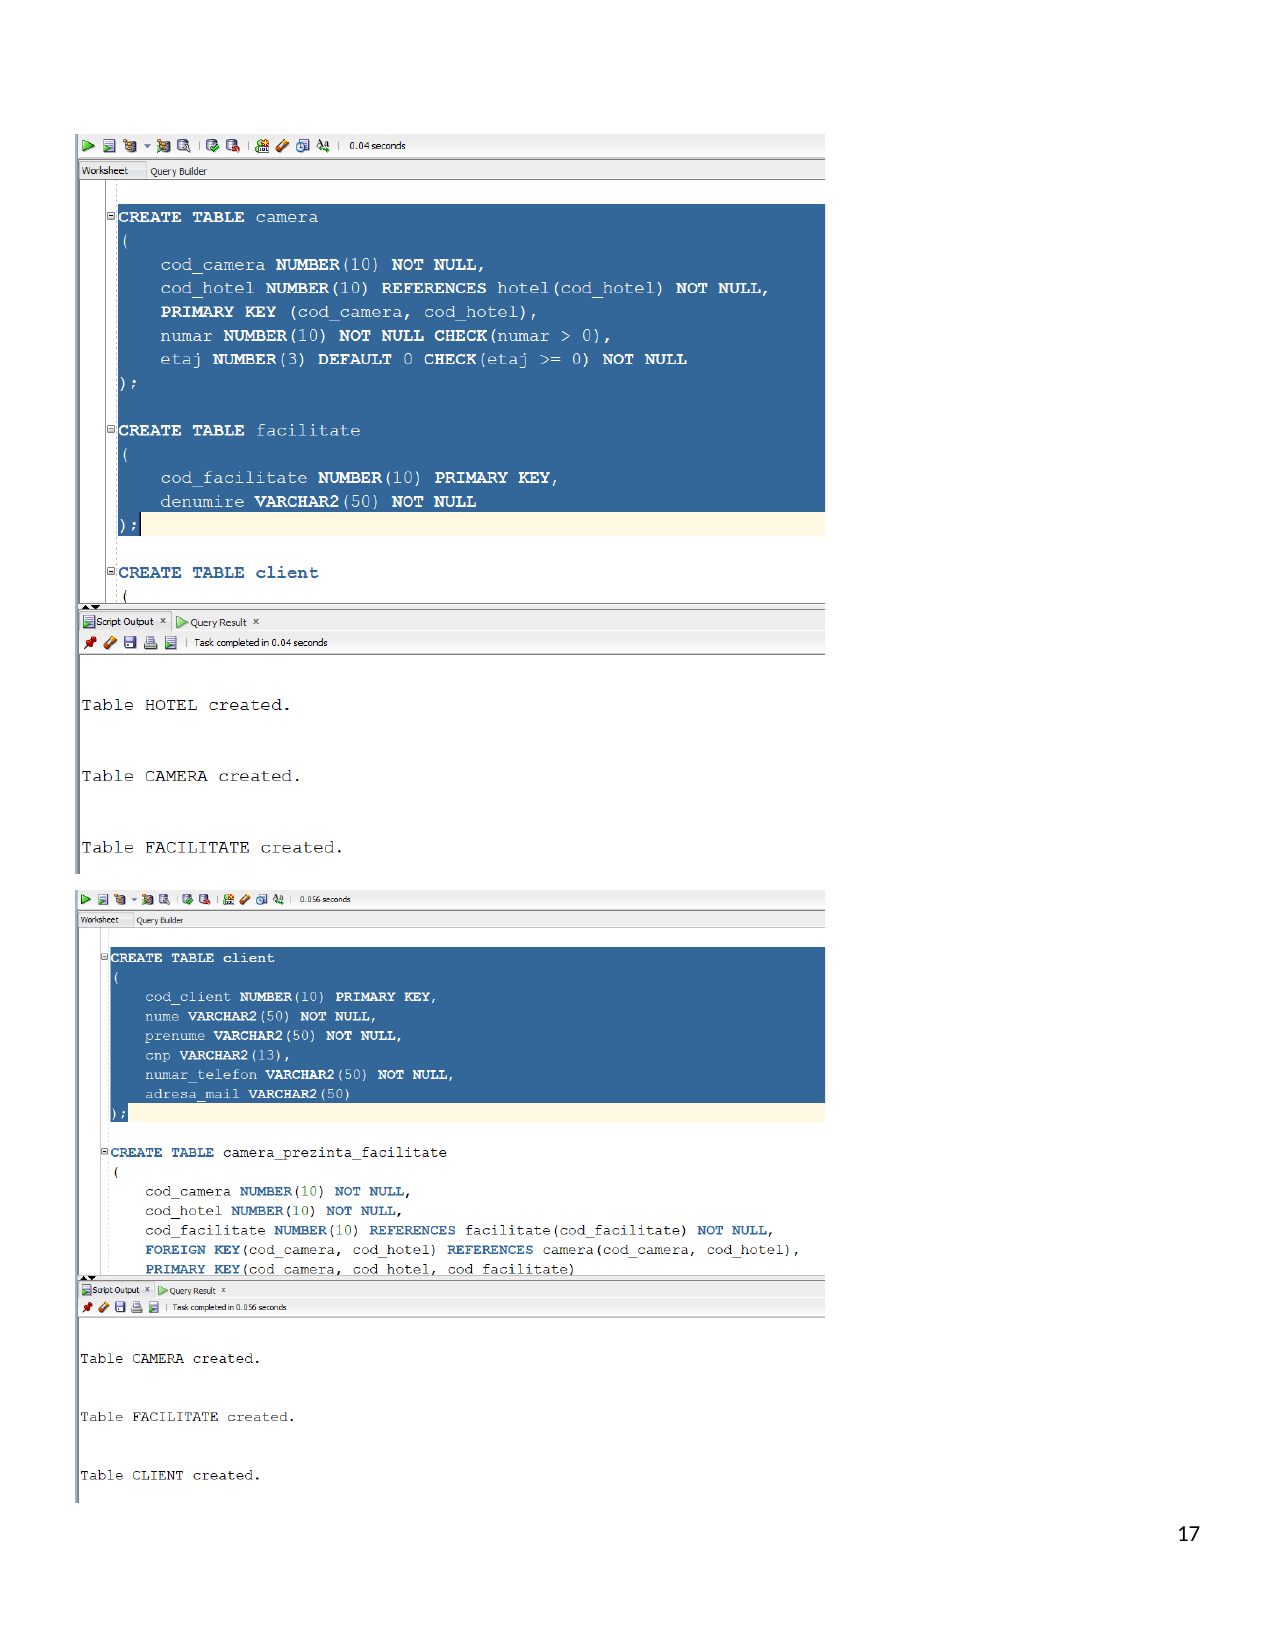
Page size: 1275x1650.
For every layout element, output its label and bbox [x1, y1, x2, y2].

picture [75, 134, 826, 874]
picture [75, 890, 826, 1503]
